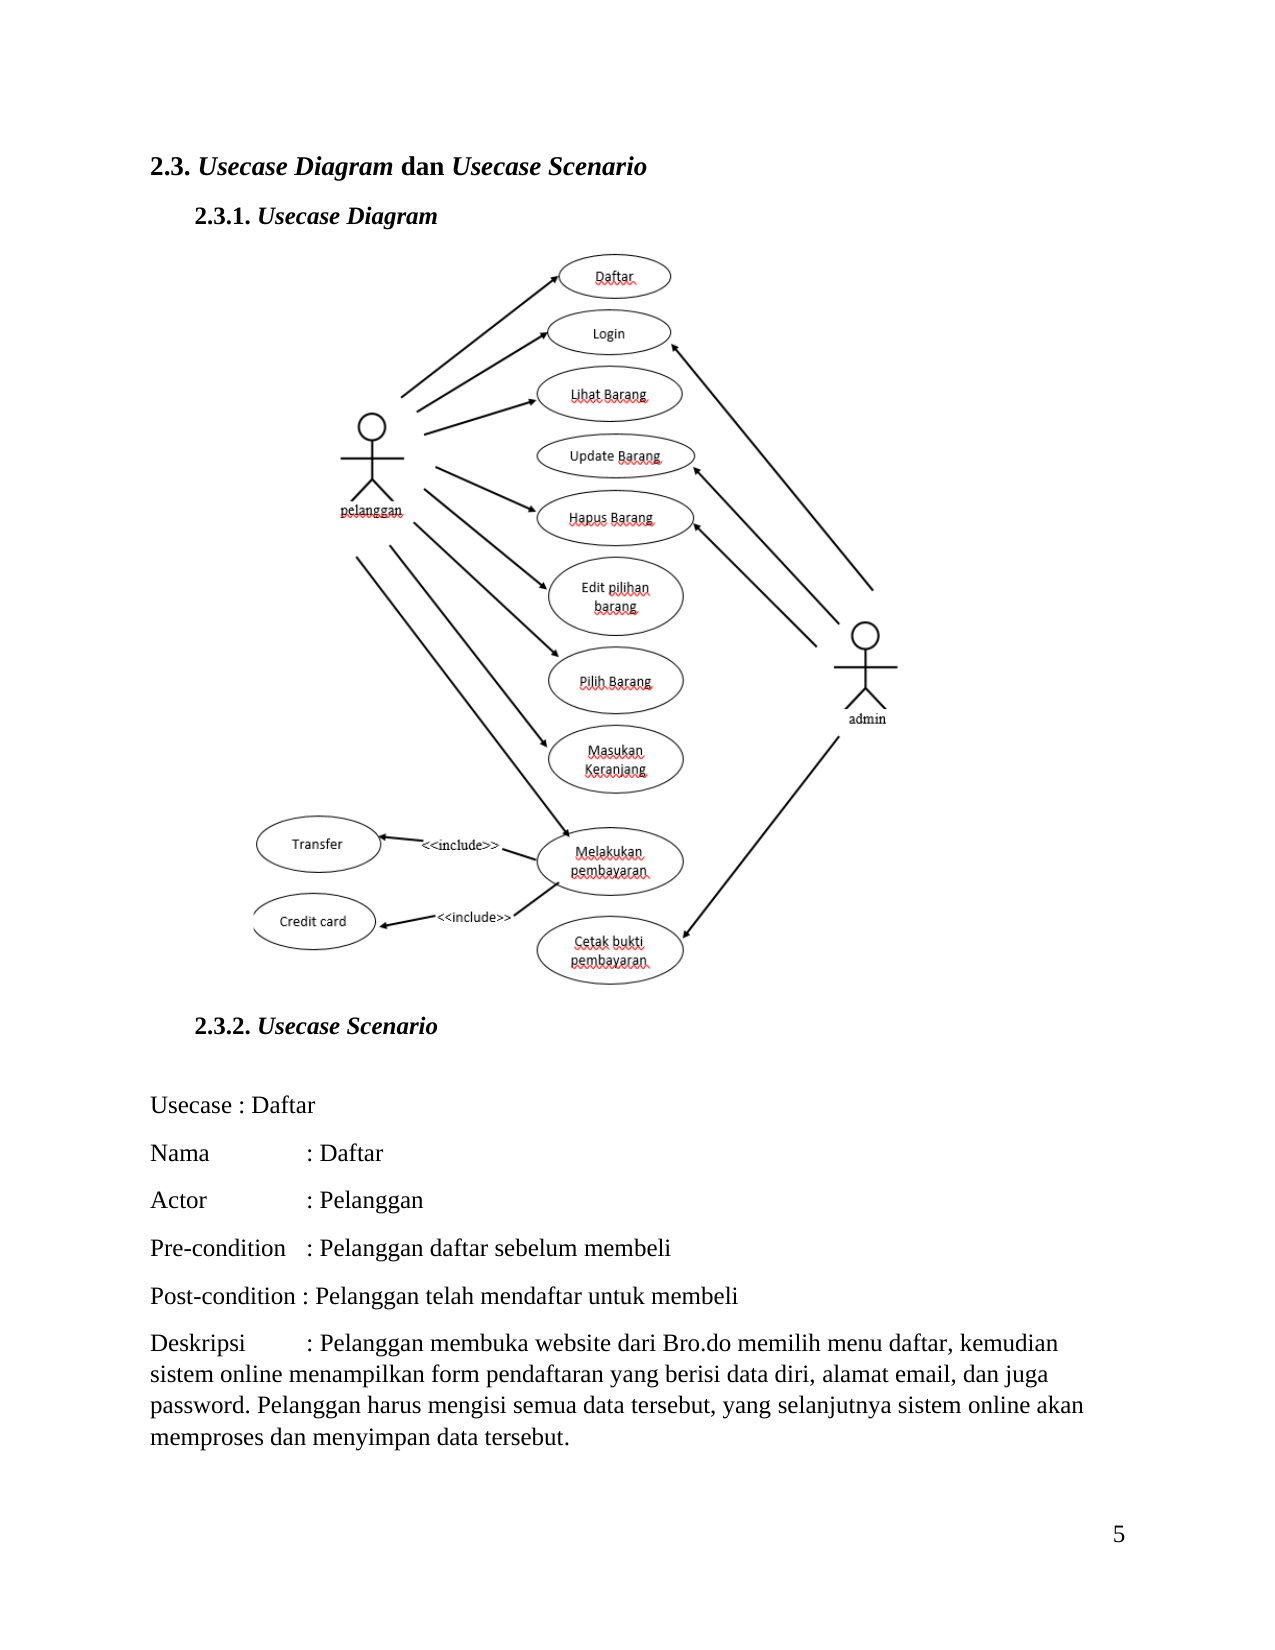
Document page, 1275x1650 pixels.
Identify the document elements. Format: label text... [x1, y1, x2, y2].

text Nama : Daftar [150, 1138, 1125, 1166]
subtitle 2.3. Usecase Diagram dan Usecase Scenario [150, 150, 1125, 181]
subtitle 2.3.2. Usecase Scenario [194, 1011, 1125, 1040]
text Usecase : Daftar [150, 1090, 1125, 1119]
text Actor : Pelanggan [150, 1185, 1125, 1214]
text Deskripsi : Pelanggan membuka website dari Bro.do memilih menu daftar, kemudian sistem online menampilkan form pendaftaran yang berisi data diri, alamat email, dan juga password. Pelanggan harus mengisi semua data tersebut, yang selanjutnya sistem online akan memproses dan menyimpan data tersebut. [150, 1328, 1125, 1450]
picture [253, 231, 957, 993]
subtitle 2.3.1. Usecase Diagram [194, 201, 1125, 229]
text Pre-condition : Pelanggan daftar sebelum membeli [150, 1233, 1125, 1262]
text Post-condition : Pelanggan telah mendaftar untuk membeli [150, 1281, 1125, 1309]
